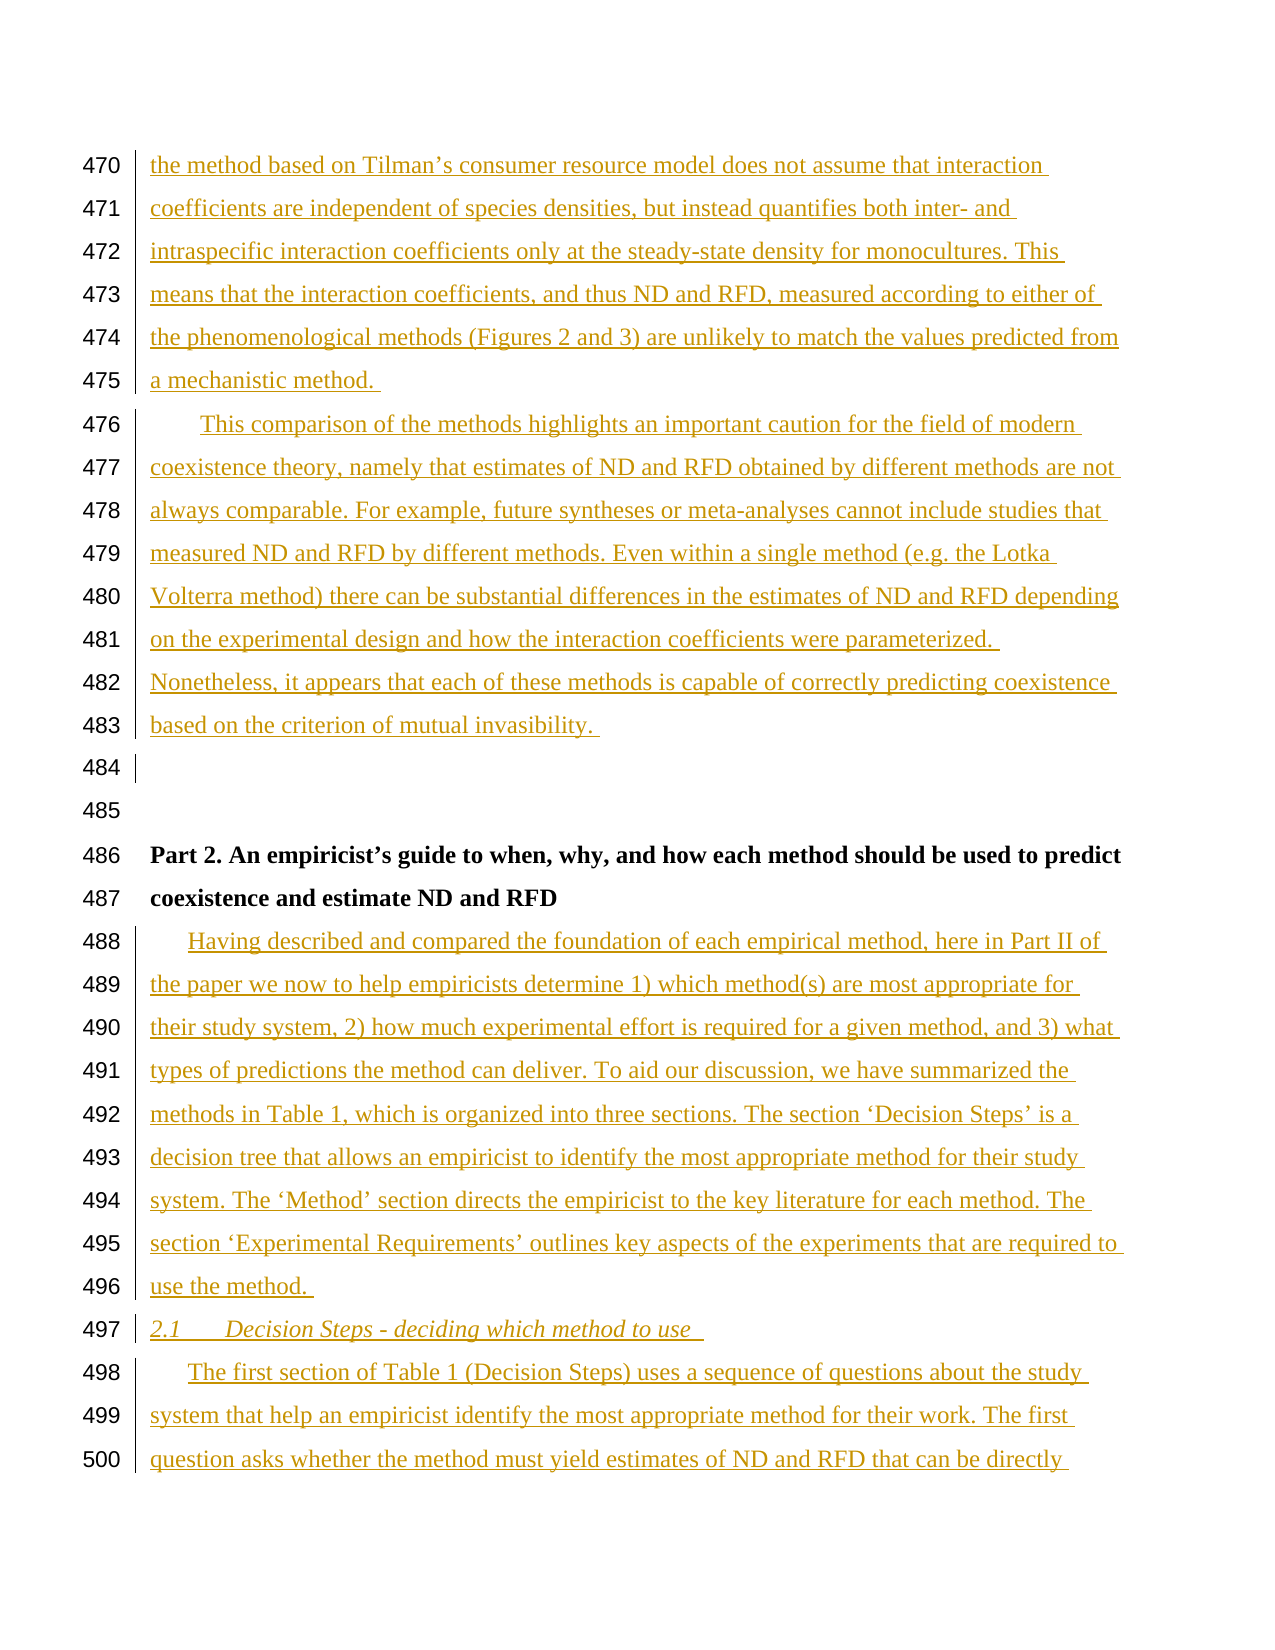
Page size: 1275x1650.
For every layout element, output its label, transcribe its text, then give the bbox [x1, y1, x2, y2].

text Part 2. An empiricist’s guide to when, why, and how each method should be used to predict coexistence and estimate ND and RFD [150, 840, 1125, 912]
